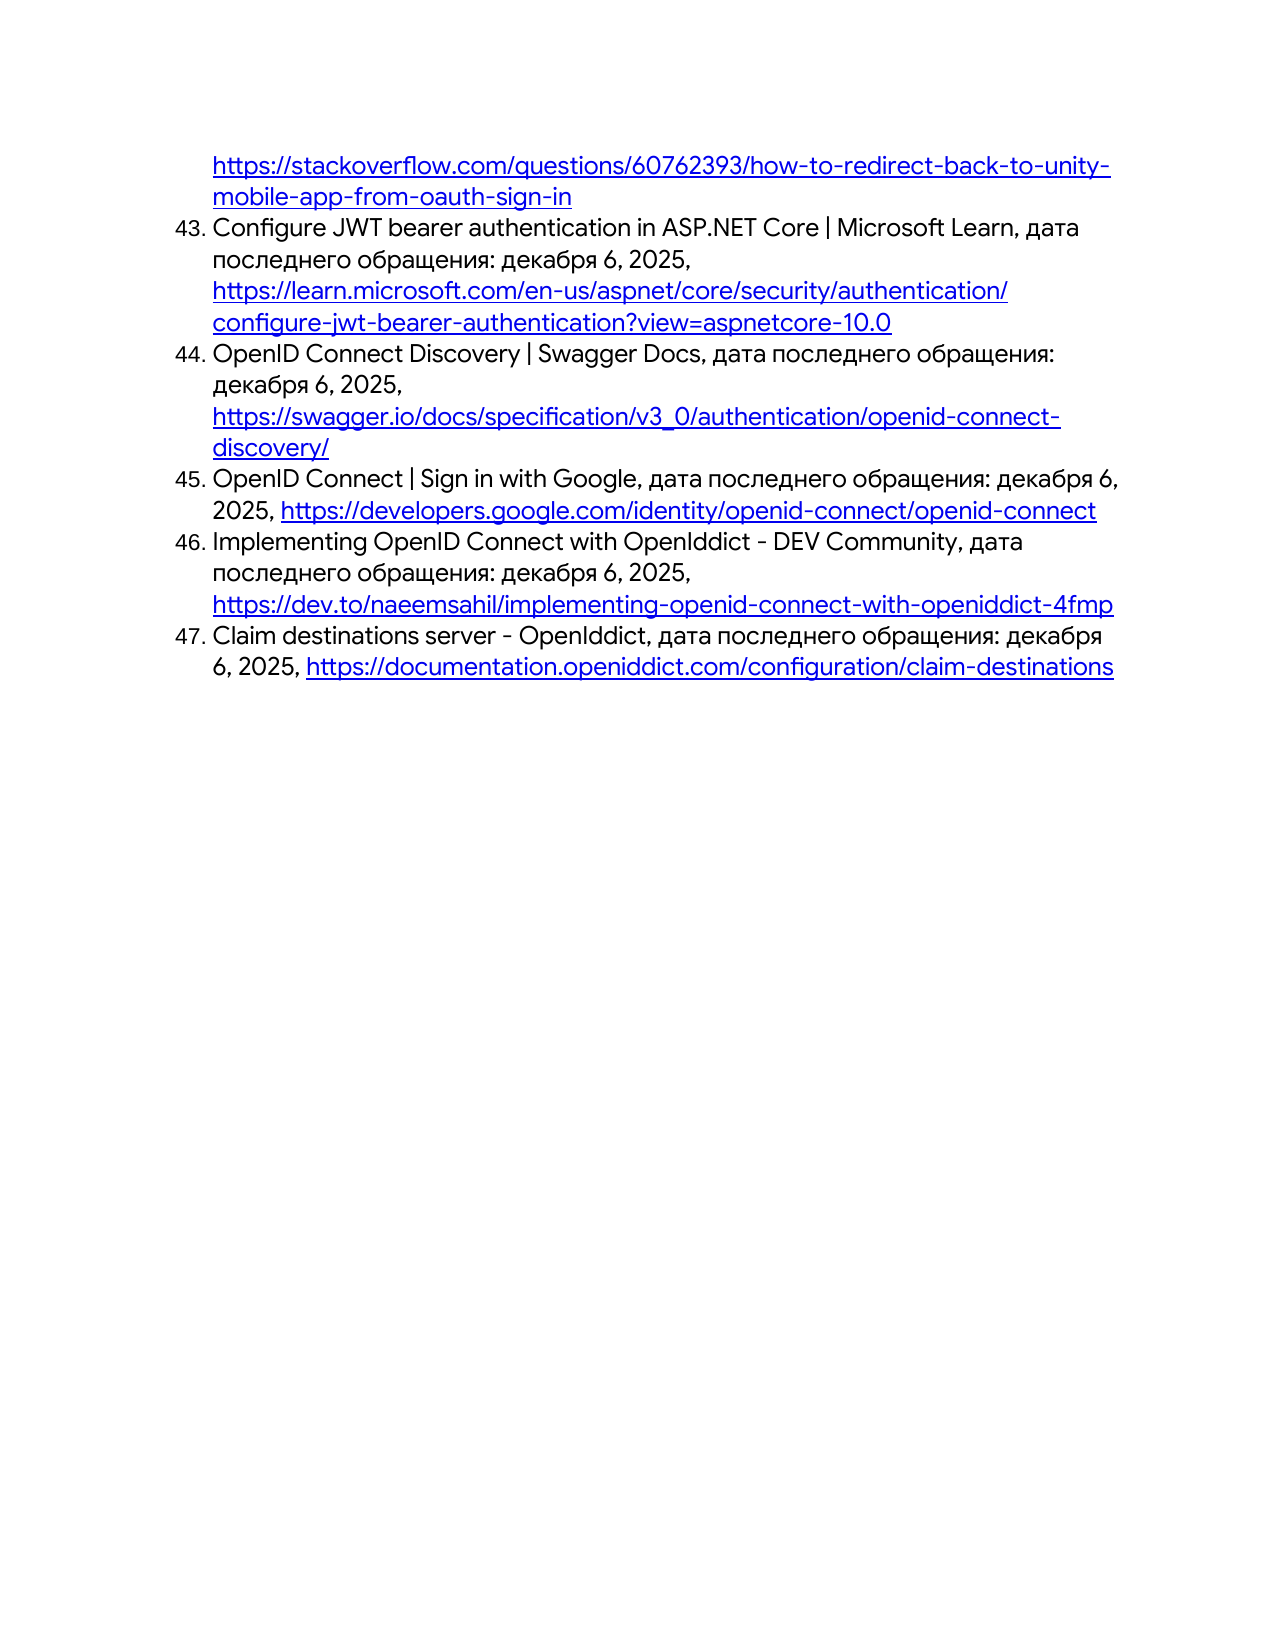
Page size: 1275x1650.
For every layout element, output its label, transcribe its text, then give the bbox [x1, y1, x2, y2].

list Implementing OpenID Connect with OpenIddict - DEV Community, дата последнего обращения: декабря 6, 2025, https://dev.to/naeemsahil/implementing-openid-connect-with-openiddict-4fmp [175, 526, 1125, 620]
list Claim destinations server - OpenIddict, дата последнего обращения: декабря 6, 2025, https://documentation.openiddict.com/configuration/claim-destinations [175, 620, 1125, 683]
list OpenID Connect Discovery | Swagger Docs, дата последнего обращения: декабря 6, 2025, https://swagger.io/docs/specification/v3_0/authentication/openid-connect-discovery/ [175, 338, 1125, 463]
list OpenID Connect | Sign in with Google, дата последнего обращения: декабря 6, 2025, https://developers.google.com/identity/openid-connect/openid-connect [175, 463, 1125, 526]
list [175, 150, 1125, 213]
list Configure JWT bearer authentication in ASP.NET Core | Microsoft Learn, дата последнего обращения: декабря 6, 2025, https://learn.microsoft.com/en-us/aspnet/core/security/authentication/configure-jwt-bearer-authentication?view=aspnetcore-10.0 [175, 213, 1125, 338]
